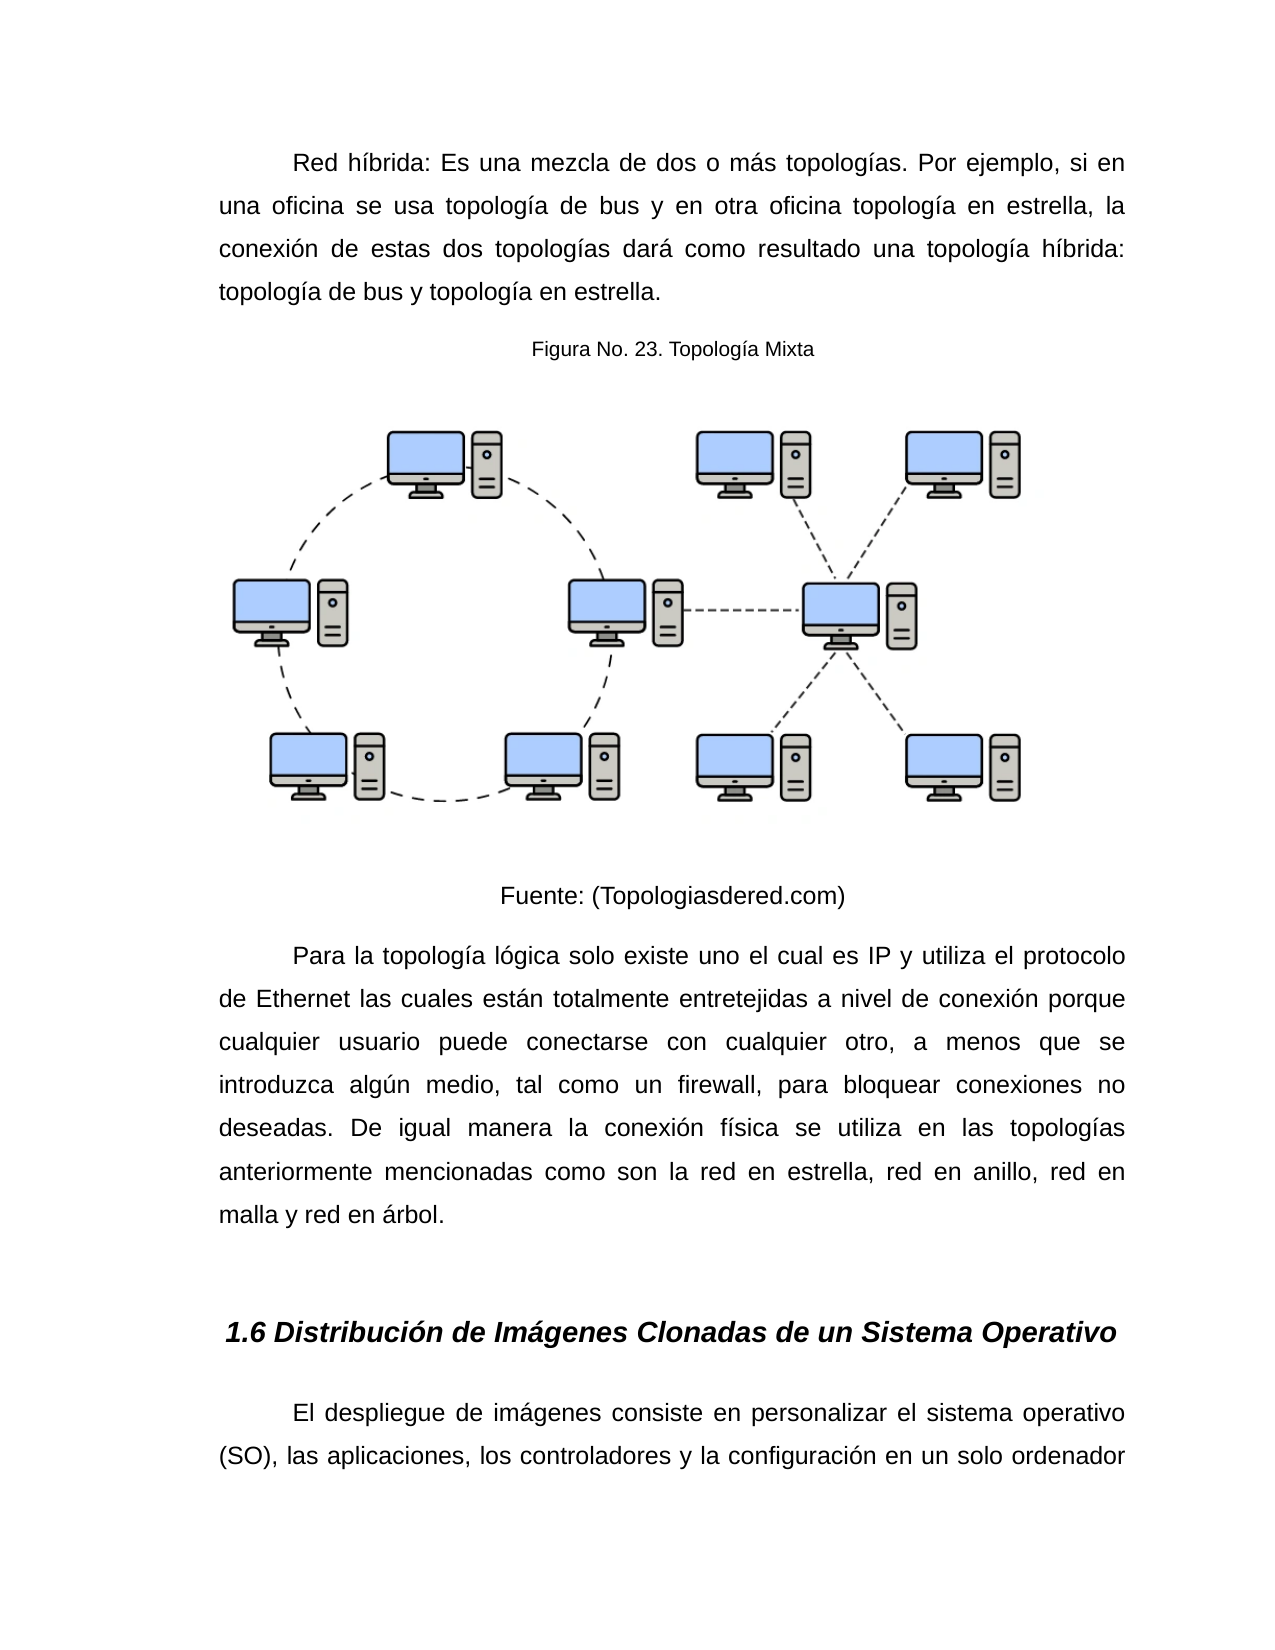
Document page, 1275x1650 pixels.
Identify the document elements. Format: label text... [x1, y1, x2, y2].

text Figura No. 23. Topología Mixta [218, 337, 1127, 361]
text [218, 1398, 1127, 1470]
text Fuente: (Topologiasdered.com) [218, 881, 1127, 910]
subtitle 1.6 Distribución de Imágenes Clonadas de un Sistema Operativo [218, 1315, 1127, 1349]
text Red híbrida: Es una mezcla de dos o más topologías. Por ejemplo, si en una oficina se usa topología de bus y en otra oficina topología en estrella, la conexión de estas dos topologías dará como resultado una topología híbrida: topología de bus y topología en estrella. [218, 148, 1127, 306]
picture [218, 381, 1052, 851]
text Para la topología lógica solo existe uno el cual es IP y utiliza el protocolo de Ethernet las cuales están totalmente entretejidas a nivel de conexión porque cualquier usuario puede conectarse con cualquier otro, a menos que se introduzca algún medio, tal como un firewall, para bloquear conexiones no deseadas. De igual manera la conexión física se utiliza en las topologías anteriormente mencionadas como son la red en estrella, red en anillo, red en malla y red en árbol. [218, 941, 1127, 1229]
